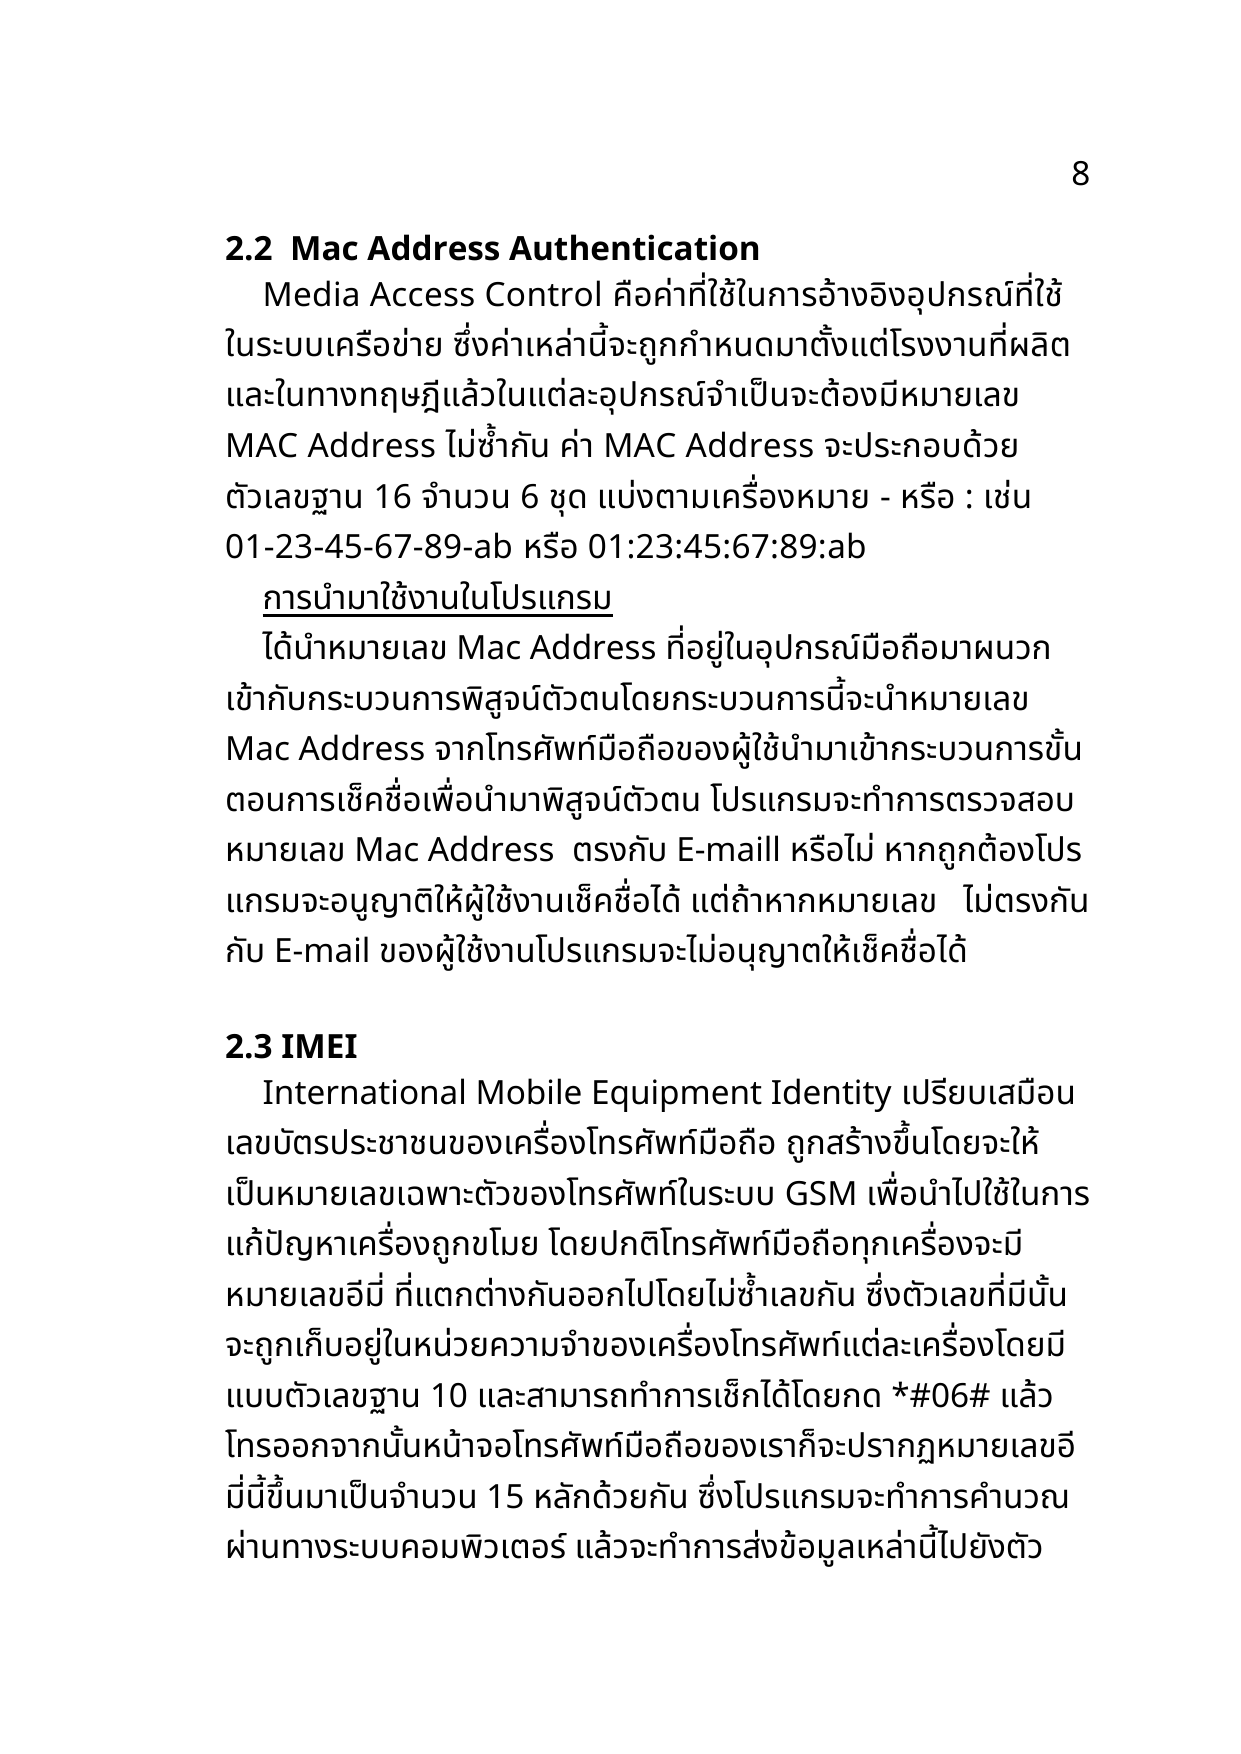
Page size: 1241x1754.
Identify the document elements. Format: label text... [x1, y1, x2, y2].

text 2.3 IMEI [225, 1023, 1090, 1069]
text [225, 1069, 1090, 1574]
text 2.2 Mac Address Authentication [225, 225, 1090, 270]
text การนำมาใช้งานในโปรแกรม [225, 574, 1090, 624]
text ได้นำหมายเลข Mac Address ที่อยู่ในอุปกรณ์มือถือมาผนวกเข้ากับกระบวนการพิสูจน์ตัวตนโดยกระบวนการนี้จะนำหมายเลข Mac Address จากโทรศัพท์มือถือของผู้ใช้นำมาเข้ากระบวนการขั้นตอนการเช็คชื่อเพื่อนำมาพิสูจน์ตัวตน โปรแกรมจะทำการตรวจสอบหมายเลข Mac Address ตรงกับ E-maill หรือไม่ หากถูกต้องโปรแกรมจะอนูญาติให้ผู้ใช้งานเช็คชื่อได้ แต่ถ้าหากหมายเลข ไม่ตรงกันกับ E-mail ของผู้ใช้งานโปรแกรมจะไม่อนุญาตให้เช็คชื่อได้ [225, 624, 1090, 978]
text Media Access Control คือค่าที่ใช้ในการอ้างอิงอุปกรณ์ที่ใช้ในระบบเครือข่าย ซึ่งค่าเหล่านี้จะถูกกำหนดมาตั้งแต่โรงงานที่ผลิต และในทางทฤษฎีแล้วในแต่ละอุปกรณ์จำเป็นจะต้องมีหมายเลข MAC Address ไม่ซ้ำกัน ค่า MAC Address จะประกอบด้วยตัวเลขฐาน 16 จำนวน 6 ชุด แบ่งตามเครื่องหมาย - หรือ : เช่น 01-23-45-67-89-ab หรือ 01:23:45:67:89:ab [225, 270, 1090, 574]
